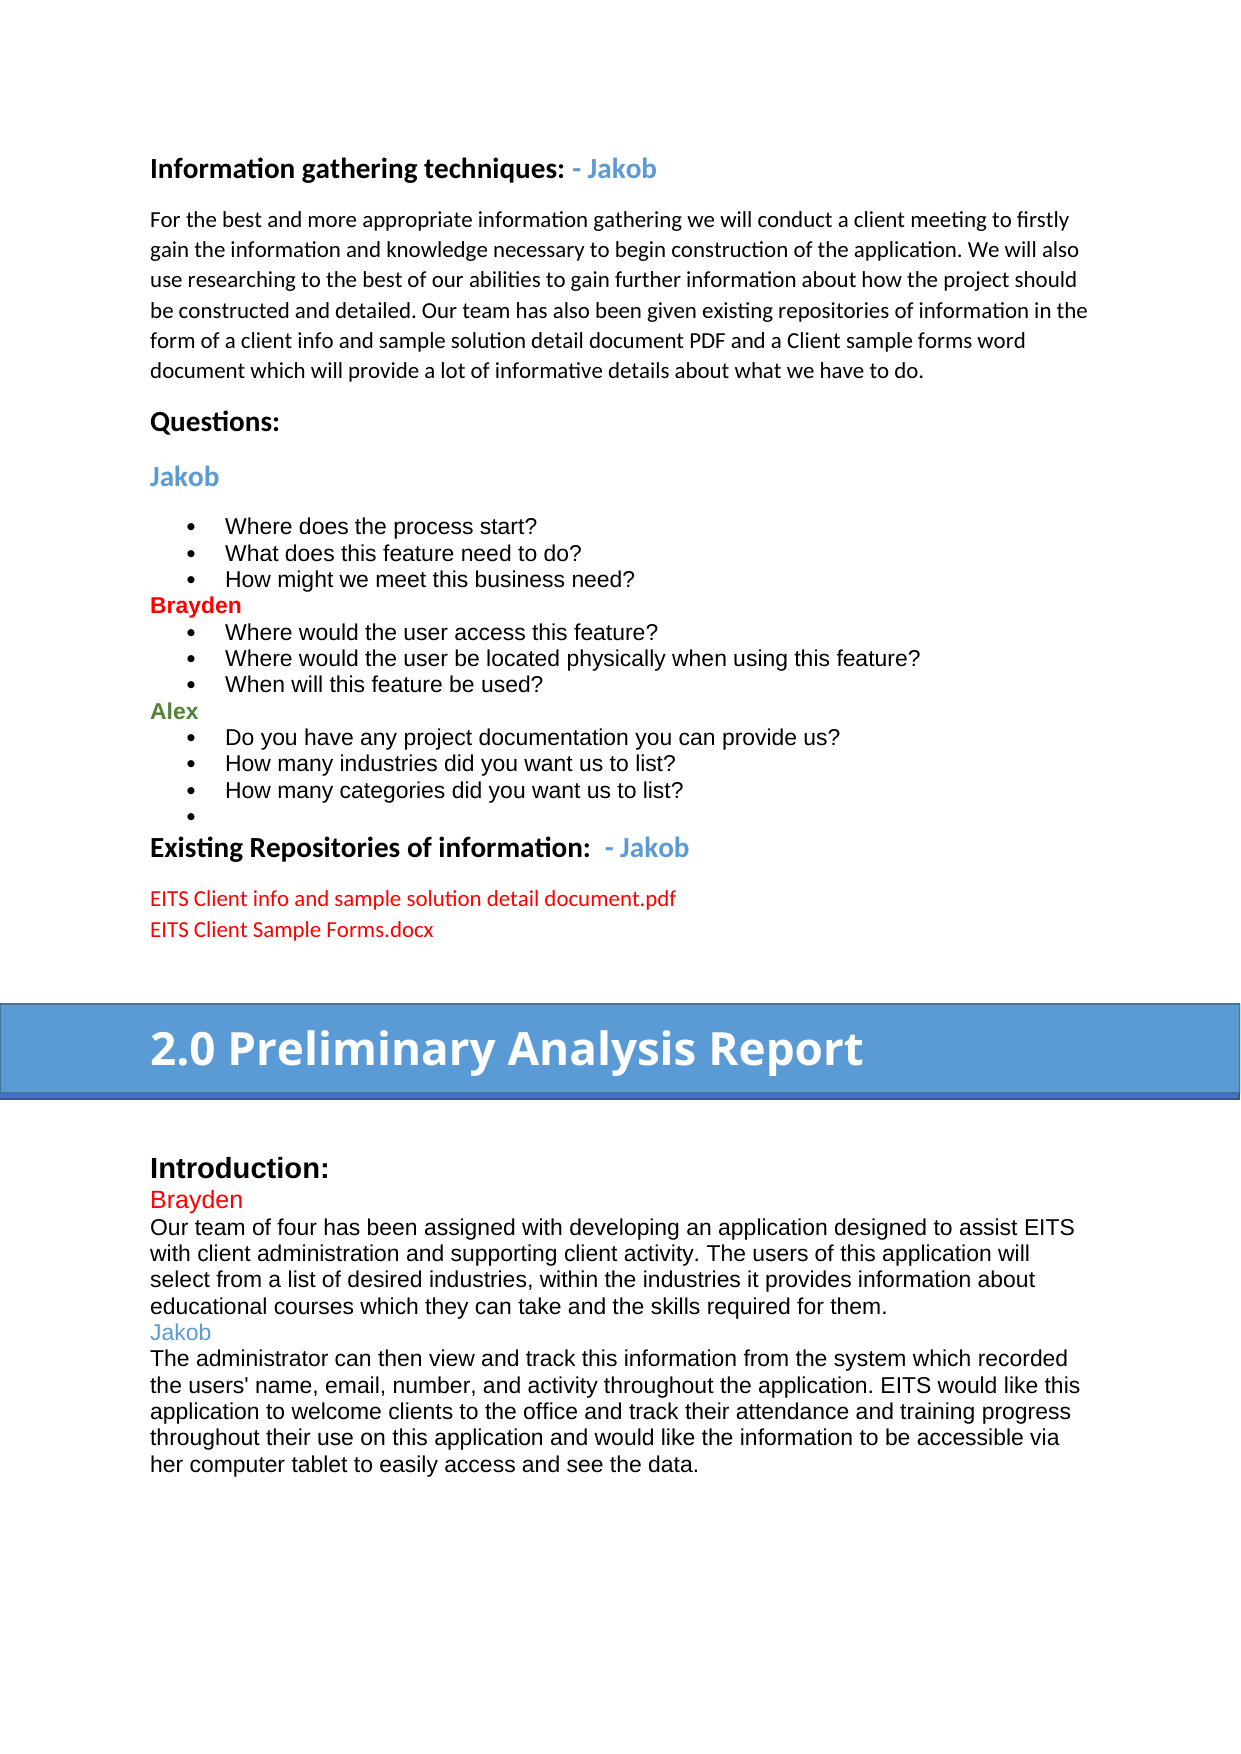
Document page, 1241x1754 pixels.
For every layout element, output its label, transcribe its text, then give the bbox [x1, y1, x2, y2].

text Jakob [150, 1319, 1090, 1345]
list Where would the user be located physically when using this feature? [187, 645, 1090, 671]
text Brayden [150, 592, 1090, 619]
list How many industries did you want us to list? [187, 750, 1090, 777]
text Our team of four has been assigned with developing an application designed to assist EITS with client administration and supporting client activity. The users of this application will select from a list of desired industries, within the industries it provides information about educational courses which they can take and the skills required for them. [150, 1213, 1090, 1319]
text The administrator can then view and track this information from the system which recorded the users' name, email, number, and activity throughout the application. EITS would like this application to welcome clients to the office and track their attendance and training progress throughout their use on this application and would like the information to be accessible via her computer tablet to easily access and see the data. [150, 1345, 1090, 1477]
text Alex [150, 698, 1090, 724]
list How many categories did you want us to list? [187, 777, 1090, 803]
list How might we meet this business need? [187, 566, 1090, 592]
text Brayden [150, 1185, 1090, 1213]
text Jakob [150, 458, 1090, 494]
text Existing Repositories of information: - Jakob [150, 829, 1090, 865]
text For the best and more appropriate information gathering we will conduct a client meeting to firstly gain the information and knowledge necessary to begin construction of the application. We will also use researching to the best of our abilities to gain further information about how the project should be constructed and detailed. Our team has also been given existing repositories of information in the form of a client info and sample solution detail document PDF and a Client sample forms word document which will provide a lot of informative details about what we have to do. [150, 205, 1090, 384]
text EITS Client info and sample solution detail document.pdf [150, 884, 1090, 913]
text Introduction: [150, 1151, 1090, 1185]
text Questions: [150, 403, 1090, 439]
list Where does the process start? [187, 513, 1090, 539]
text Information gathering techniques: - Jakob [150, 150, 1090, 186]
list What does this feature need to do? [187, 539, 1090, 566]
subtitle 2.0 Preliminary Analysis Report [150, 1017, 1090, 1079]
text EITS Client Sample Forms.docx [150, 915, 1090, 943]
list When will this feature be used? [187, 671, 1090, 698]
list Do you have any project documentation you can provide us? [187, 724, 1090, 750]
list Where would the user access this feature? [187, 619, 1090, 645]
